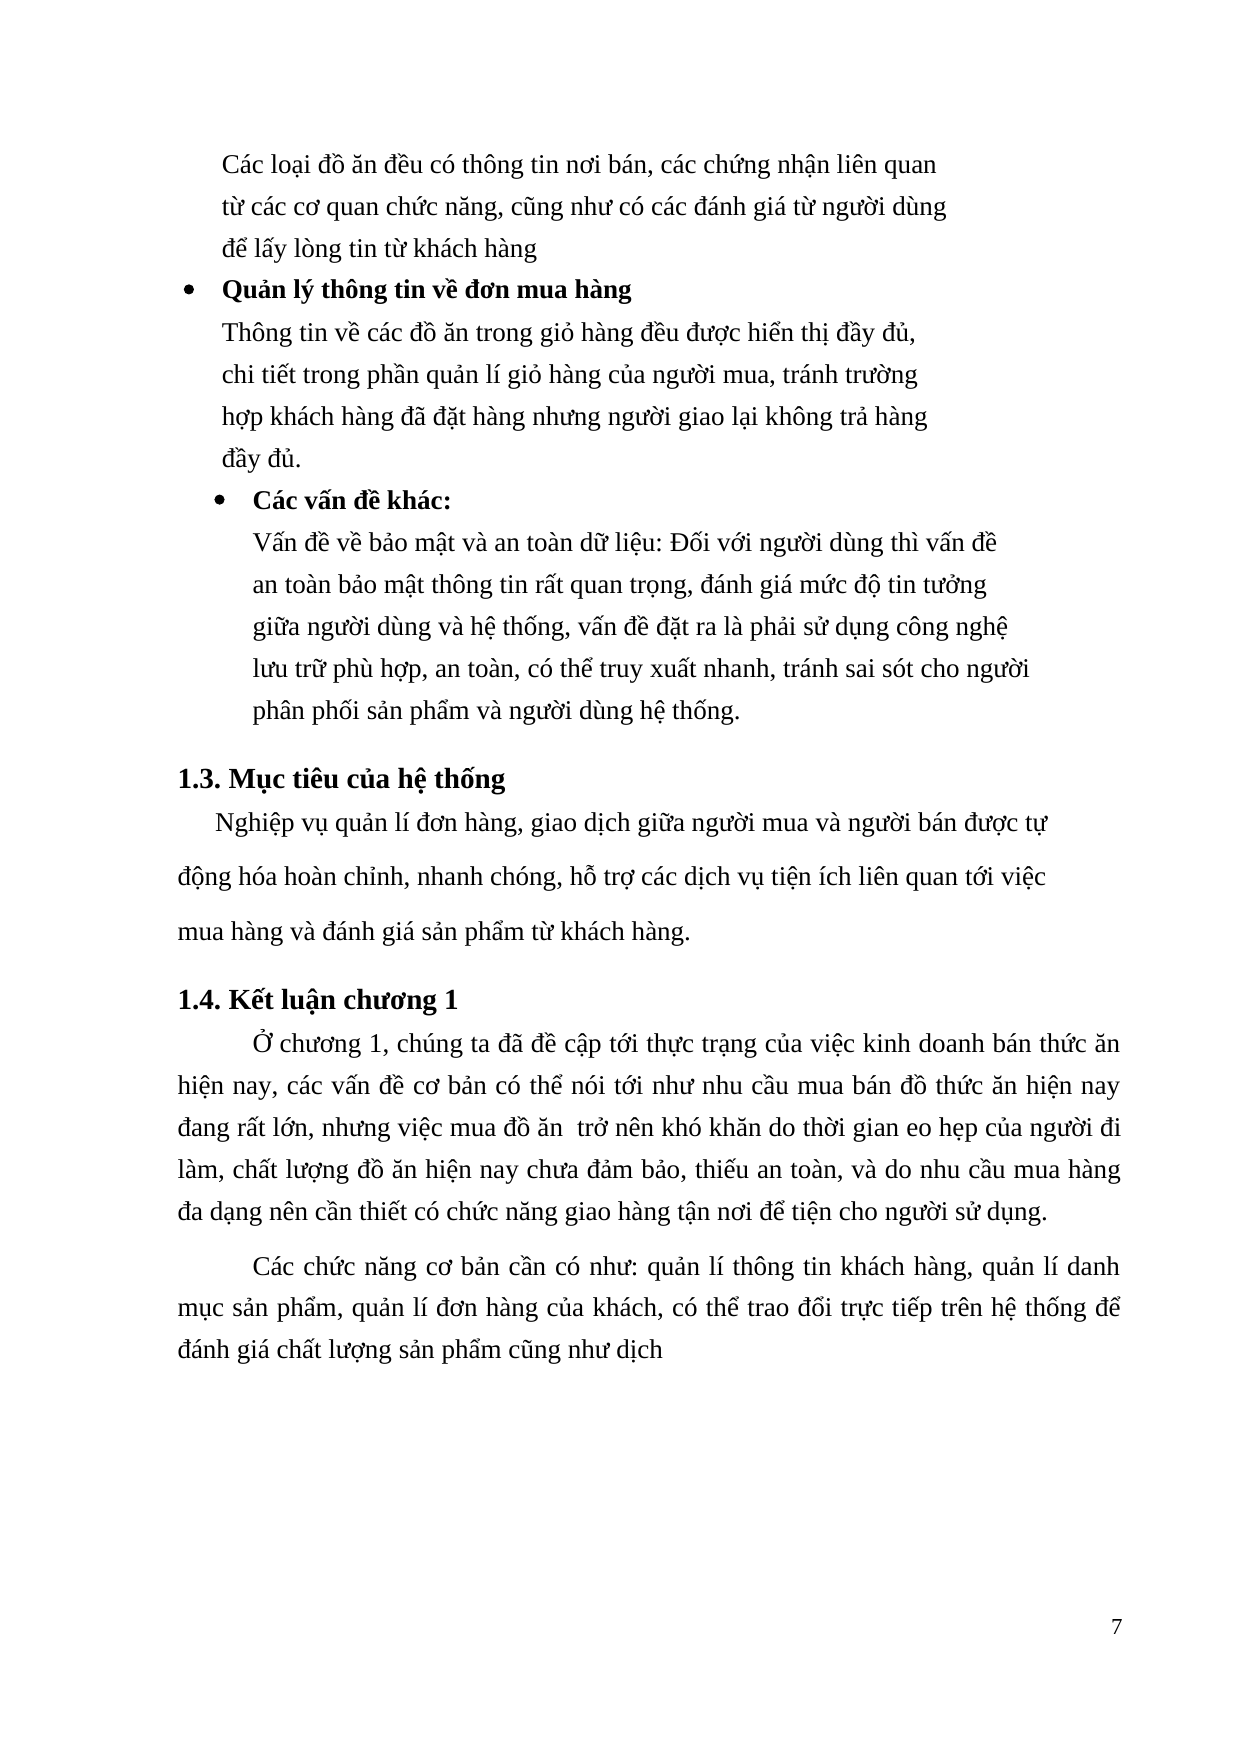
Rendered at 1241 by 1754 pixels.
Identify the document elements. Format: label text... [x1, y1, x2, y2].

list Các vấn đề khác: [215, 484, 1122, 515]
list Các loại đồ ăn đều có thông tin nơi bán, các chứng nhận liên quan [222, 148, 1122, 179]
list lưu trữ phù hợp, an toàn, có thể truy xuất nhanh, tránh sai sót cho người [252, 652, 1122, 683]
list đầy đủ. [222, 442, 1122, 473]
list giữa người dùng và hệ thống, vấn đề đặt ra là phải sử dụng công nghệ [252, 610, 1122, 641]
list phân phối sản phẩm và người dùng hệ thống. [252, 694, 1122, 725]
list Quản lý thông tin về đơn mua hàng [184, 274, 1122, 305]
text động hóa hoàn chỉnh, nhanh chóng, hỗ trợ các dịch vụ tiện ích liên quan tới việc [177, 861, 1122, 892]
list an toàn bảo mật thông tin rất quan trọng, đánh giá mức độ tin tưởng [252, 568, 1122, 599]
list để lấy lòng tin từ khách hàng [222, 232, 1122, 263]
list Vấn đề về bảo mật và an toàn dữ liệu: Đối với người dùng thì vấn đề [252, 526, 1122, 557]
text Các chức năng cơ bản cần có như: quản lí thông tin khách hàng, quản lí danh mục sản phẩm, quản lí đơn hàng của khách, có thể trao đổi trực tiếp trên hệ thống để đánh giá chất lượng sản phẩm cũng như dịch [177, 1249, 1122, 1365]
text Nghiệp vụ quản lí đơn hàng, giao dịch giữa người mua và người bán được tự [177, 806, 1122, 837]
list Thông tin về các đồ ăn trong giỏ hàng đều được hiển thị đầy đủ, [222, 316, 1122, 347]
list từ các cơ quan chức năng, cũng như có các đánh giá từ người dùng [222, 190, 1122, 221]
list hợp khách hàng đã đặt hàng nhưng người giao lại không trả hàng [222, 400, 1122, 431]
subtitle Mục tiêu của hệ thống [177, 761, 1122, 794]
list chi tiết trong phần quản lí giỏ hàng của người mua, tránh trường [222, 358, 1122, 389]
text mua hàng và đánh giá sản phẩm từ khách hàng. [177, 915, 1122, 946]
subtitle Kết luận chương 1 [177, 982, 1122, 1016]
text Ở chương 1, chúng ta đã đề cập tới thực trạng của việc kinh doanh bán thức ăn hiện nay, các vấn đề cơ bản có thể nói tới như nhu cầu mua bán đồ thức ăn hiện nay đang rất lớn, nhưng việc mua đồ ăn trở nên khó khăn do thời gian eo hẹp của người đi làm, chất lượng đồ ăn hiện nay chưa đảm bảo, thiếu an toàn, và do nhu cầu mua hàng đa dạng nên cần thiết có chức năng giao hàng tận nơi để tiện cho người sử dụng. [177, 1027, 1122, 1226]
